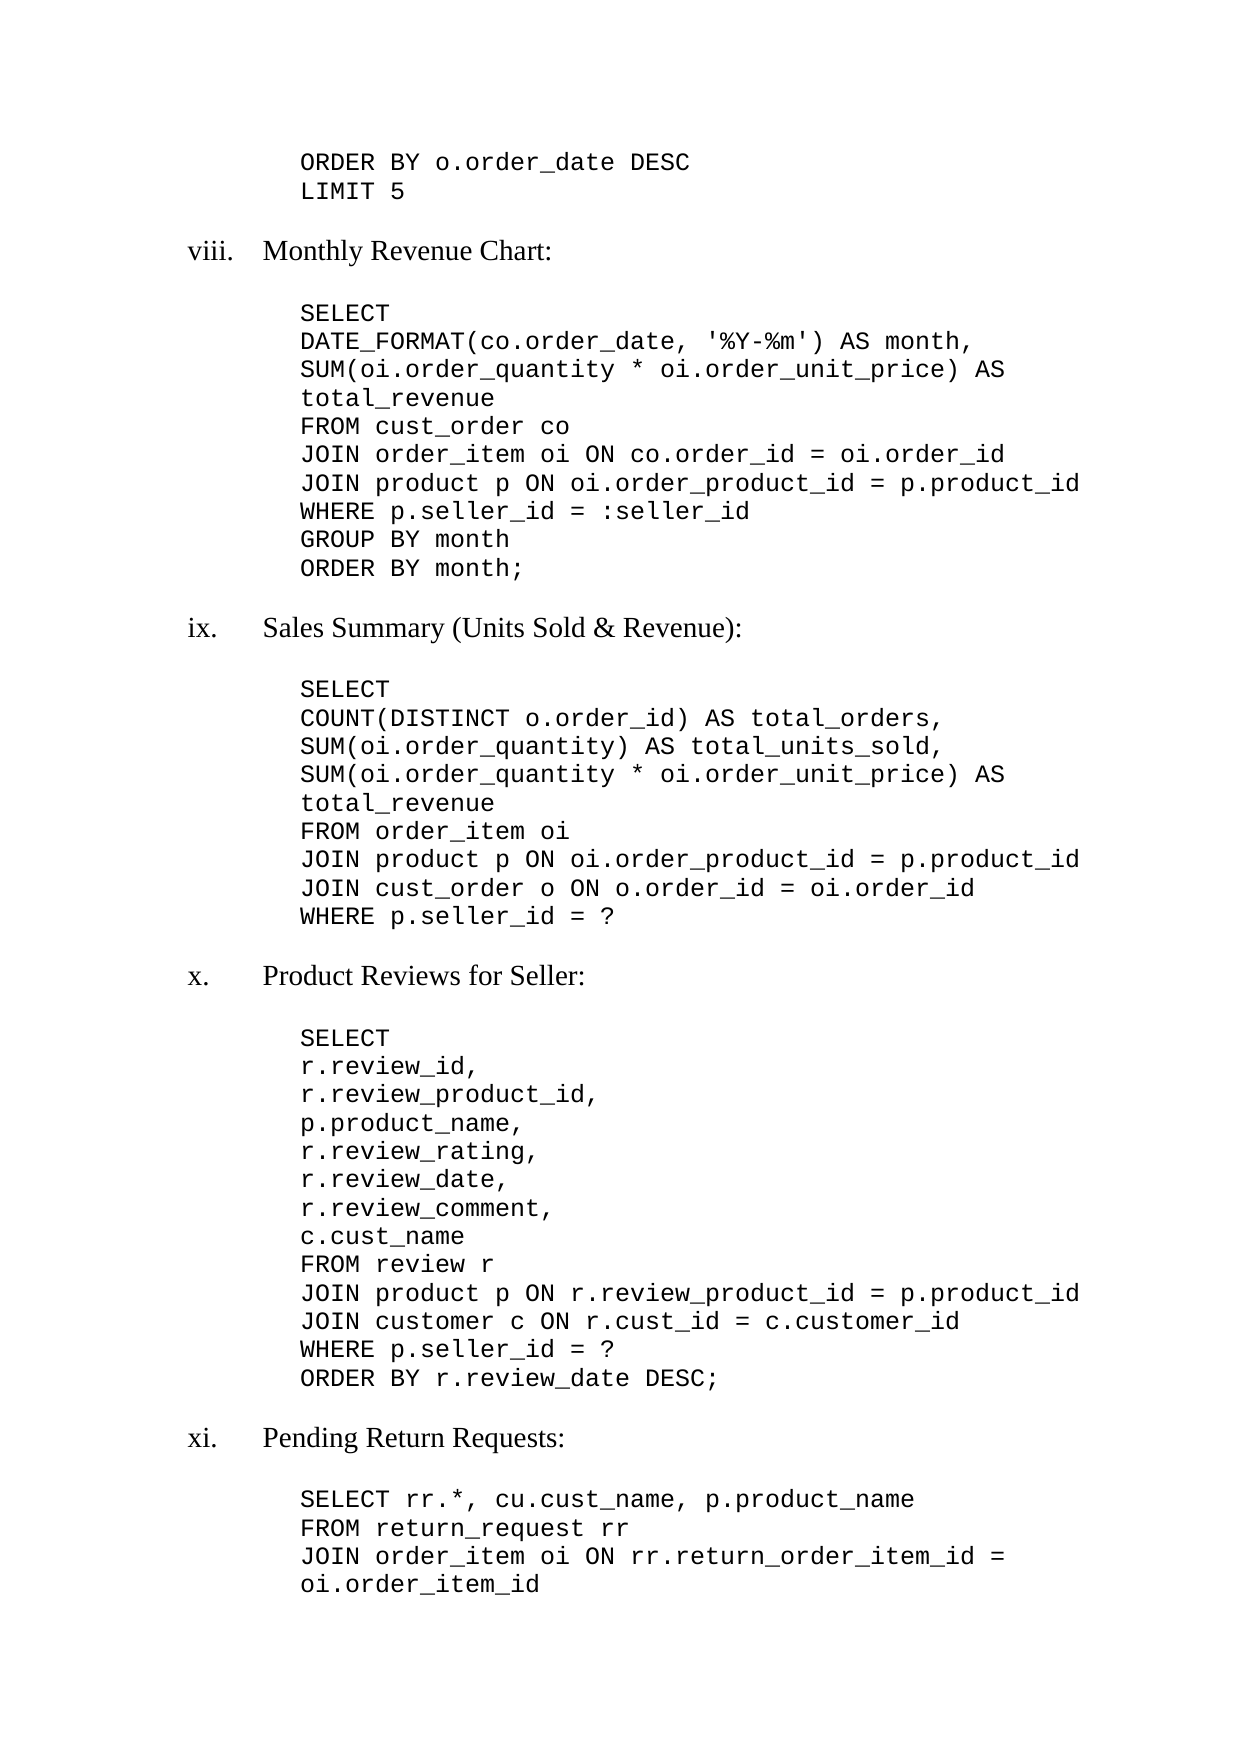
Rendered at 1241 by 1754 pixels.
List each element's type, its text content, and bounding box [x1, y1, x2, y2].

list Sales Summary (Units Sold & Revenue): [187, 610, 1090, 643]
list SELECT rr.*, cu.cust_name, p.product_name [300, 1487, 1090, 1515]
list SUM(oi.order_quantity * oi.order_unit_price) AS total_revenue [300, 357, 1090, 413]
list JOIN product p ON r.review_product_id = p.product_id [300, 1280, 1090, 1309]
list SELECT [300, 1025, 1090, 1054]
list LIMIT 5 [300, 178, 1090, 207]
list JOIN customer c ON r.cust_id = c.customer_id [300, 1309, 1090, 1337]
list JOIN product p ON oi.order_product_id = p.product_id [300, 470, 1090, 498]
list COUNT(DISTINCT o.order_id) AS total_orders, [300, 705, 1090, 733]
list FROM review r [300, 1252, 1090, 1280]
list r.review_rating, [300, 1139, 1090, 1167]
list JOIN order_item oi ON co.order_id = oi.order_id [300, 442, 1090, 470]
list DATE_FORMAT(co.order_date, '%Y-%m') AS month, [300, 328, 1090, 357]
list SUM(oi.order_quantity) AS total_units_sold, [300, 733, 1090, 762]
list r.review_date, [300, 1167, 1090, 1195]
list FROM cust_order co [300, 413, 1090, 442]
list r.review_comment, [300, 1195, 1090, 1224]
list ORDER BY r.review_date DESC; [300, 1365, 1090, 1394]
list JOIN product p ON oi.order_product_id = p.product_id [300, 847, 1090, 875]
list ORDER BY o.order_date DESC [300, 150, 1090, 178]
list Pending Return Requests: [187, 1420, 1090, 1453]
list Monthly Revenue Chart: [187, 233, 1090, 267]
list SUM(oi.order_quantity * oi.order_unit_price) AS total_revenue [300, 762, 1090, 818]
list SELECT [300, 677, 1090, 705]
list FROM order_item oi [300, 818, 1090, 847]
list FROM return_request rr [300, 1515, 1090, 1544]
list Product Reviews for Seller: [187, 958, 1090, 992]
list GROUP BY month [300, 527, 1090, 555]
list JOIN order_item oi ON rr.return_order_item_id = oi.order_item_id [300, 1544, 1090, 1600]
list WHERE p.seller_id = :seller_id [300, 498, 1090, 527]
list WHERE p.seller_id = ? [300, 903, 1090, 932]
list c.cust_name [300, 1224, 1090, 1252]
list WHERE p.seller_id = ? [300, 1337, 1090, 1365]
list SELECT [300, 300, 1090, 328]
list ORDER BY month; [300, 555, 1090, 583]
list JOIN cust_order o ON o.order_id = oi.order_id [300, 875, 1090, 903]
list r.review_product_id, [300, 1082, 1090, 1110]
list p.product_name, [300, 1110, 1090, 1139]
list r.review_id, [300, 1054, 1090, 1082]
